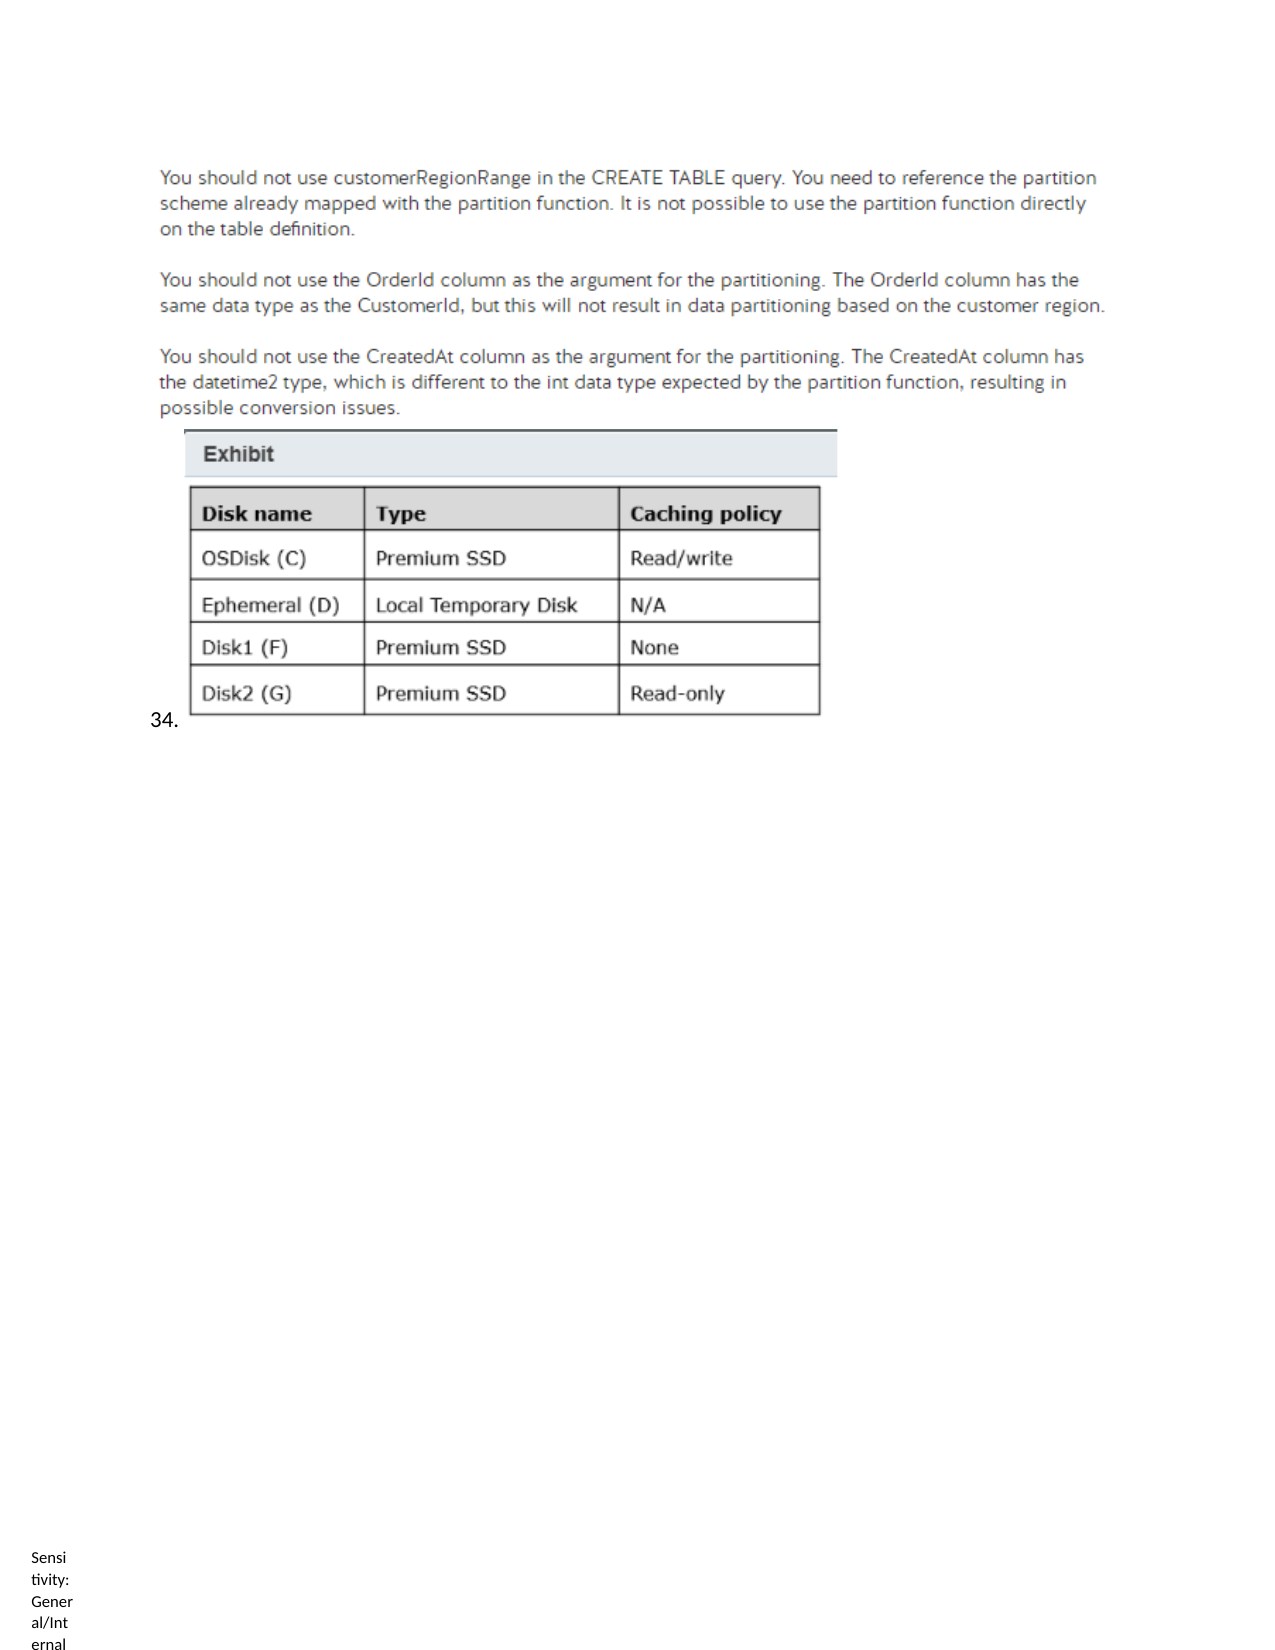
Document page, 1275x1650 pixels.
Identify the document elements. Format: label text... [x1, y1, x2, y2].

text 34. [150, 430, 1125, 733]
picture [150, 150, 1125, 728]
